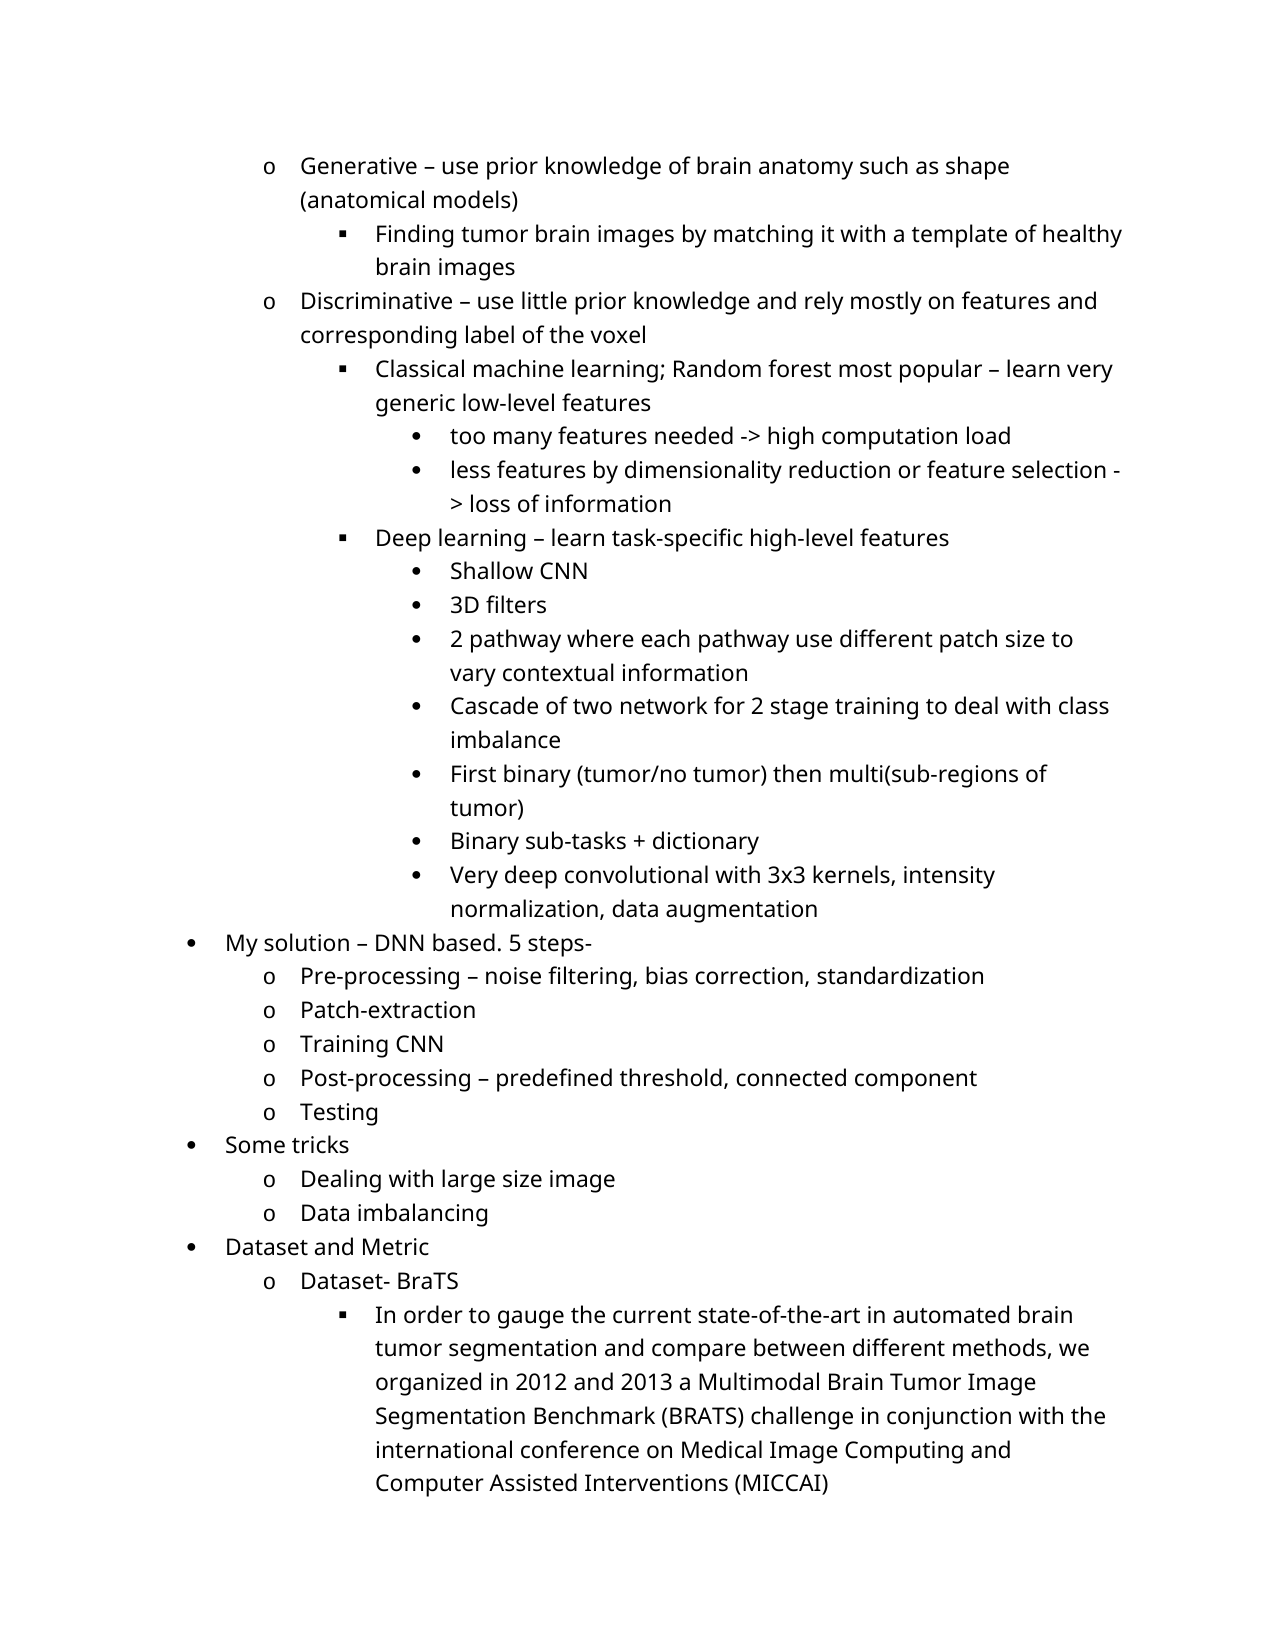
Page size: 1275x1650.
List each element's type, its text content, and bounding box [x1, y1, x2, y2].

list Cascade of two network for 2 stage training to deal with class imbalance [412, 690, 1125, 755]
list Generative – use prior knowledge of brain anatomy such as shape (anatomical models) [262, 150, 1125, 215]
list 3D filters [412, 589, 1125, 620]
list Discriminative – use little prior knowledge and rely mostly on features and corresponding label of the voxel [262, 285, 1125, 350]
list Data imbalancing [262, 1197, 1125, 1228]
list Shallow CNN [412, 555, 1125, 586]
list Pre-processing – noise filtering, bias correction, standardization [262, 960, 1125, 992]
list too many features needed -> high computation load [412, 420, 1125, 451]
list Dealing with large size image [262, 1163, 1125, 1194]
list Very deep convolutional with 3x3 kernels, intensity normalization, data augmentation [412, 859, 1125, 924]
list Some tricks [187, 1129, 1125, 1161]
list Binary sub-tasks + dictionary [412, 825, 1125, 856]
list Deep learning – learn task-specific high-level features [337, 521, 1125, 553]
list Dataset and Metric [187, 1231, 1125, 1262]
list Classical machine learning; Random forest most popular – learn very generic low-level features [337, 353, 1125, 418]
list Finding tumor brain images by matching it with a template of healthy brain images [337, 218, 1125, 283]
list Testing [262, 1096, 1125, 1127]
list My solution – DNN based. 5 steps- [187, 926, 1125, 958]
list Dataset- BraTS [262, 1265, 1125, 1296]
list Post-processing – predefined threshold, connected component [262, 1062, 1125, 1093]
list 2 pathway where each pathway use different patch size to vary contextual information [412, 623, 1125, 688]
list Training CNN [262, 1028, 1125, 1059]
list less features by dimensionality reduction or feature selection -> loss of information [412, 454, 1125, 519]
list First binary (tumor/no tumor) then multi(sub-regions of tumor) [412, 758, 1125, 823]
list In order to gauge the current state-of-the-art in automated brain tumor segmentation and compare between different methods, we organized in 2012 and 2013 a Multimodal Brain Tumor Image Segmentation Benchmark (BRATS) challenge in conjunction with the international conference on Medical Image Computing and Computer Assisted Interventions (MICCAI) [337, 1298, 1125, 1498]
list Patch-extraction [262, 994, 1125, 1025]
